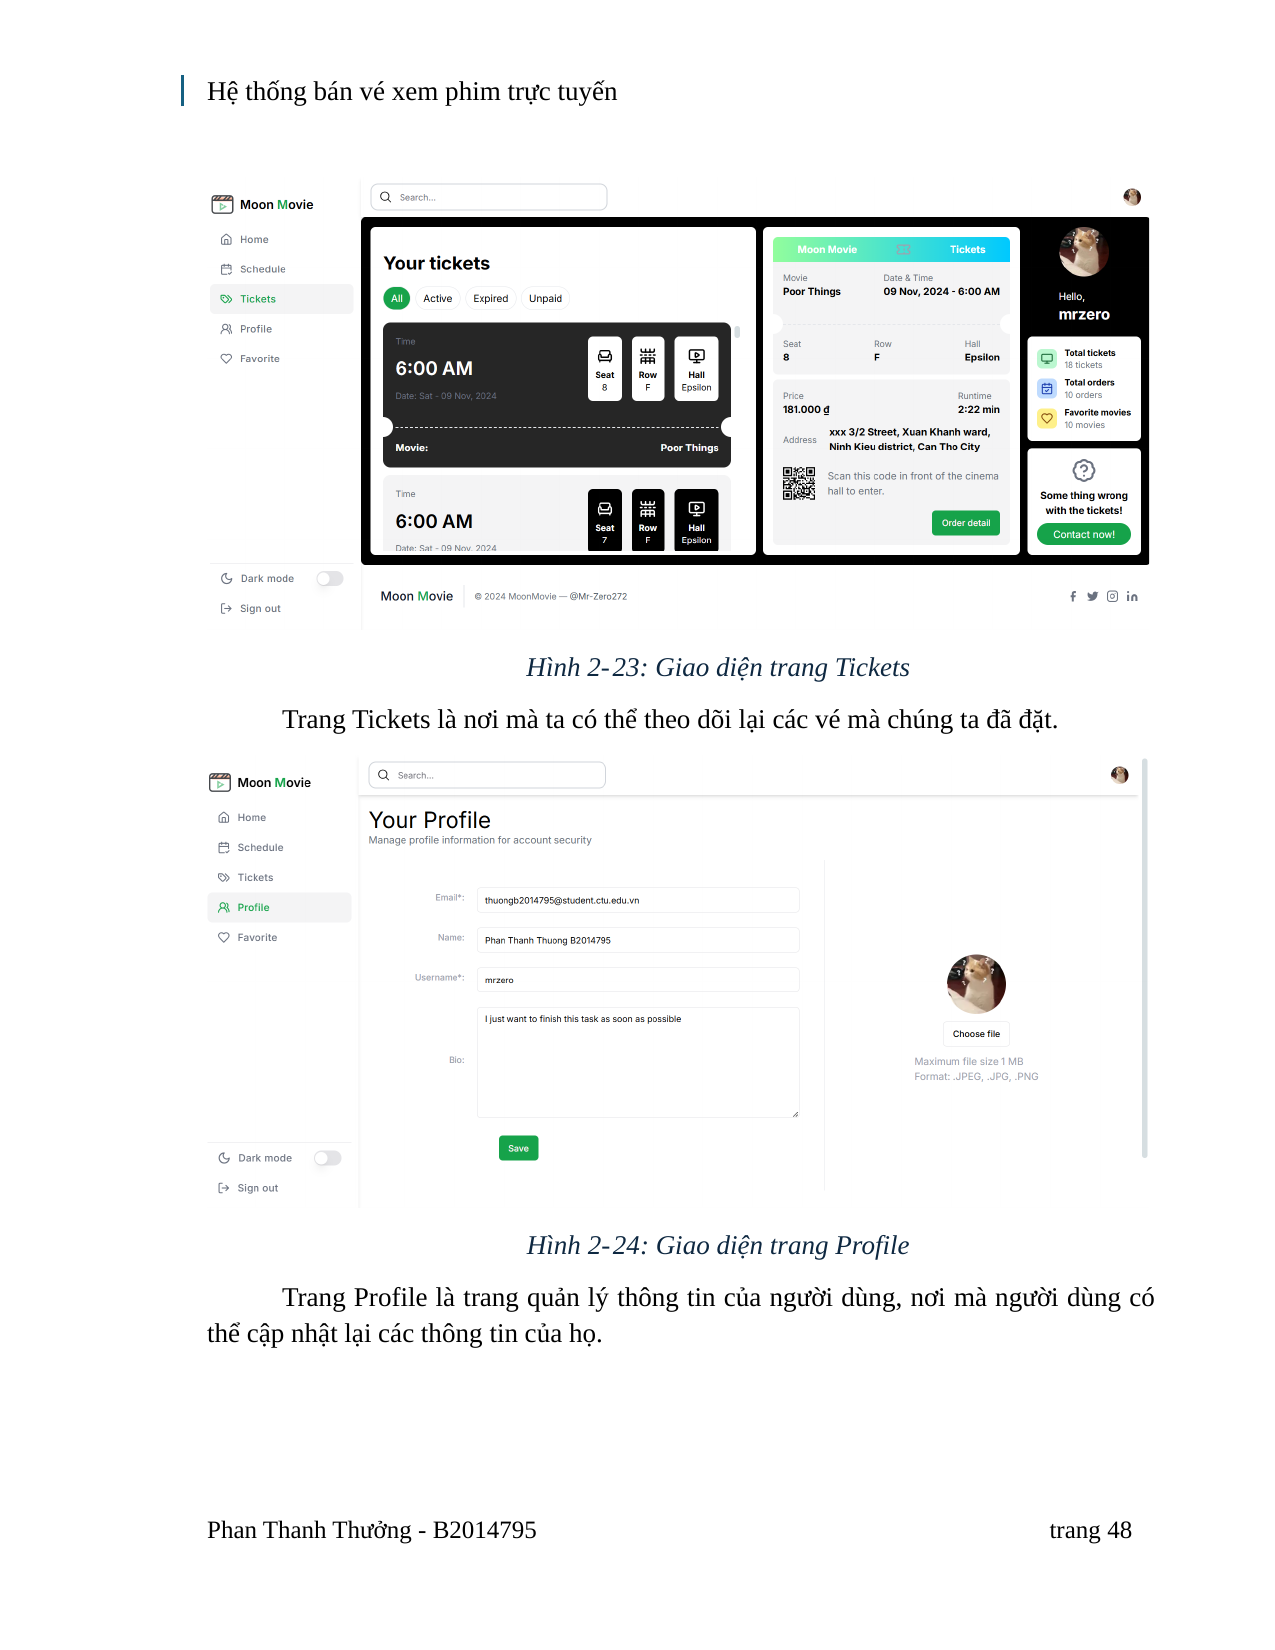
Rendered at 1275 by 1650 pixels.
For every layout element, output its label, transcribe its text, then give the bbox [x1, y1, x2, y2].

text Trang Tickets là nơi mà ta có thể theo dõi lại các vé mà chúng ta đã đặt. [207, 703, 1157, 734]
picture [206, 755, 1150, 1208]
text Trang Profile là trang quản lý thông tin của người dùng, nơi mà người dùng có thể cập nhật lại các thông tin của họ. [207, 1281, 1157, 1348]
picture [206, 177, 1150, 630]
